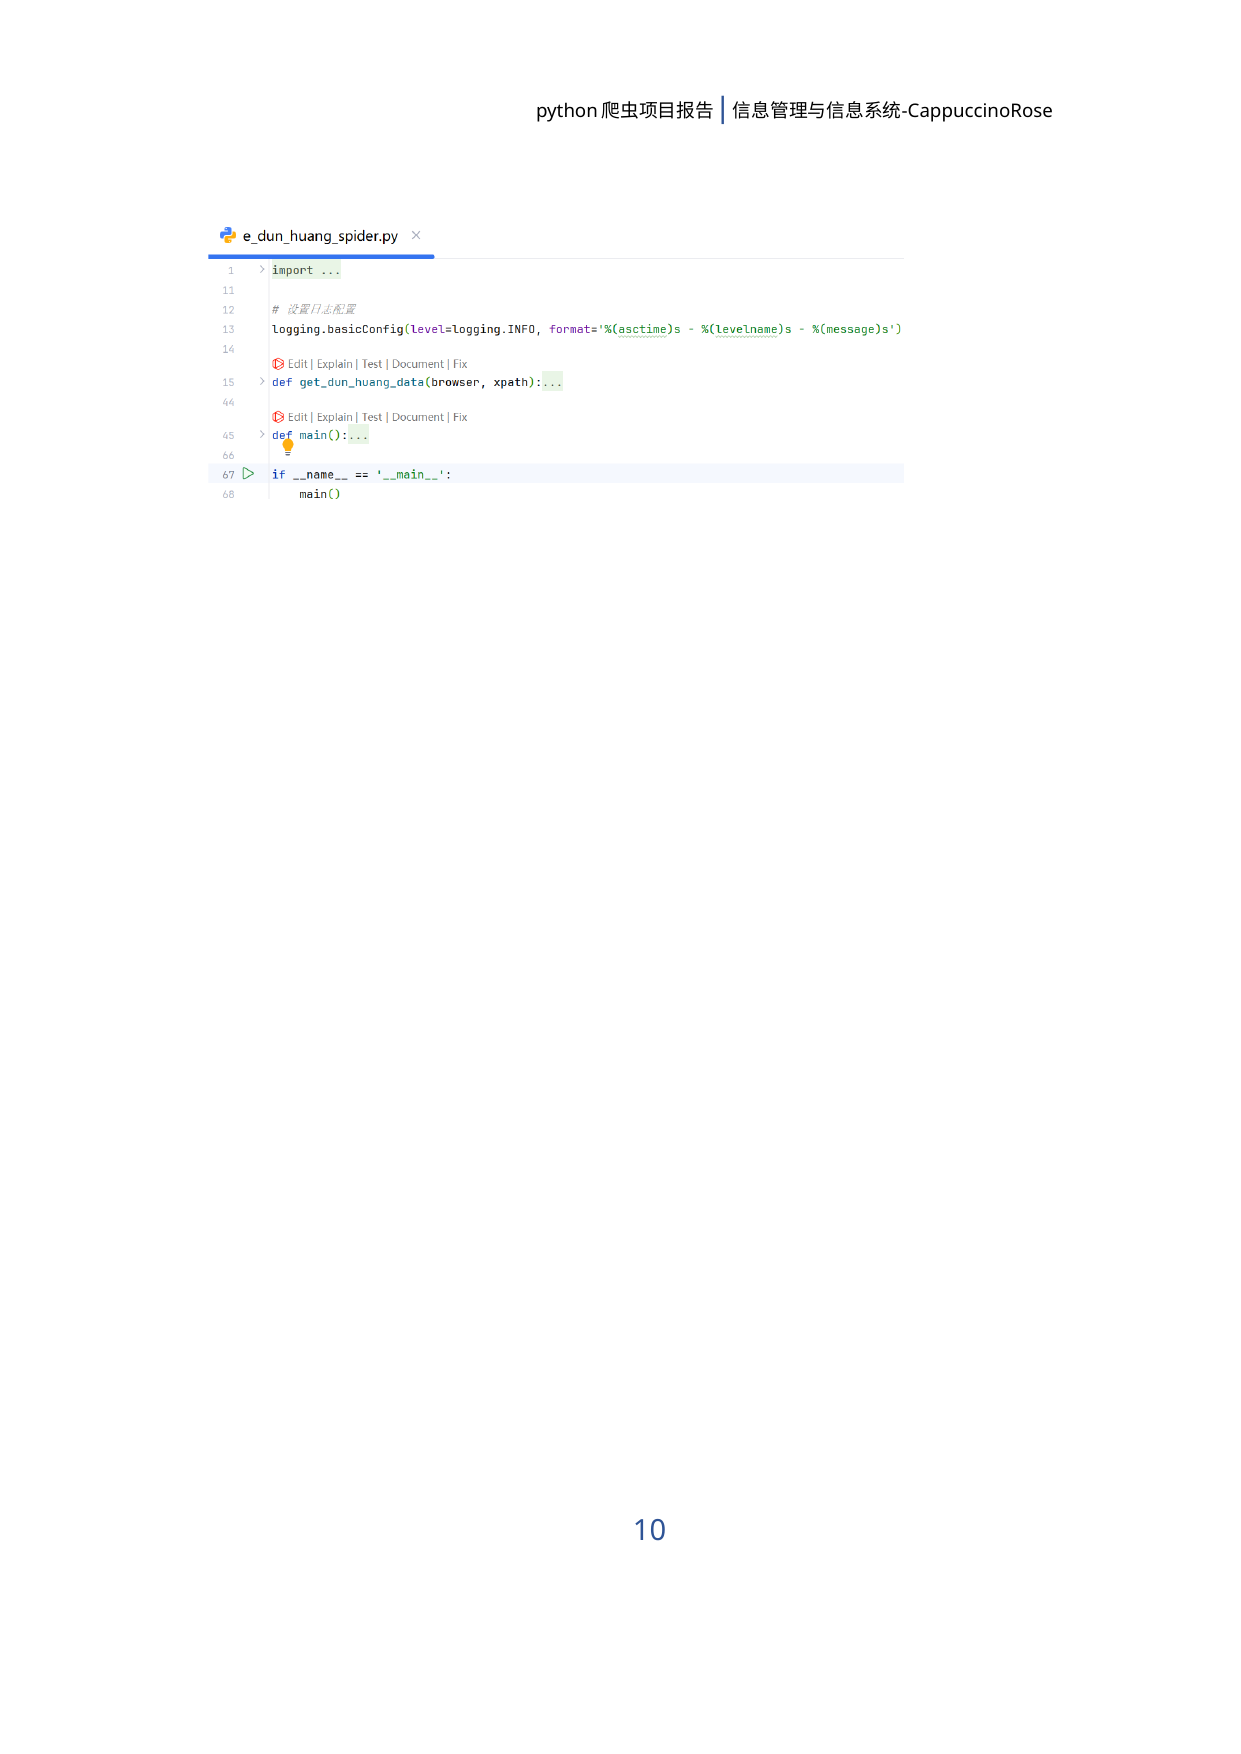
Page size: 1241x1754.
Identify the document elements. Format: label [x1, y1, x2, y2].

picture [208, 218, 904, 499]
